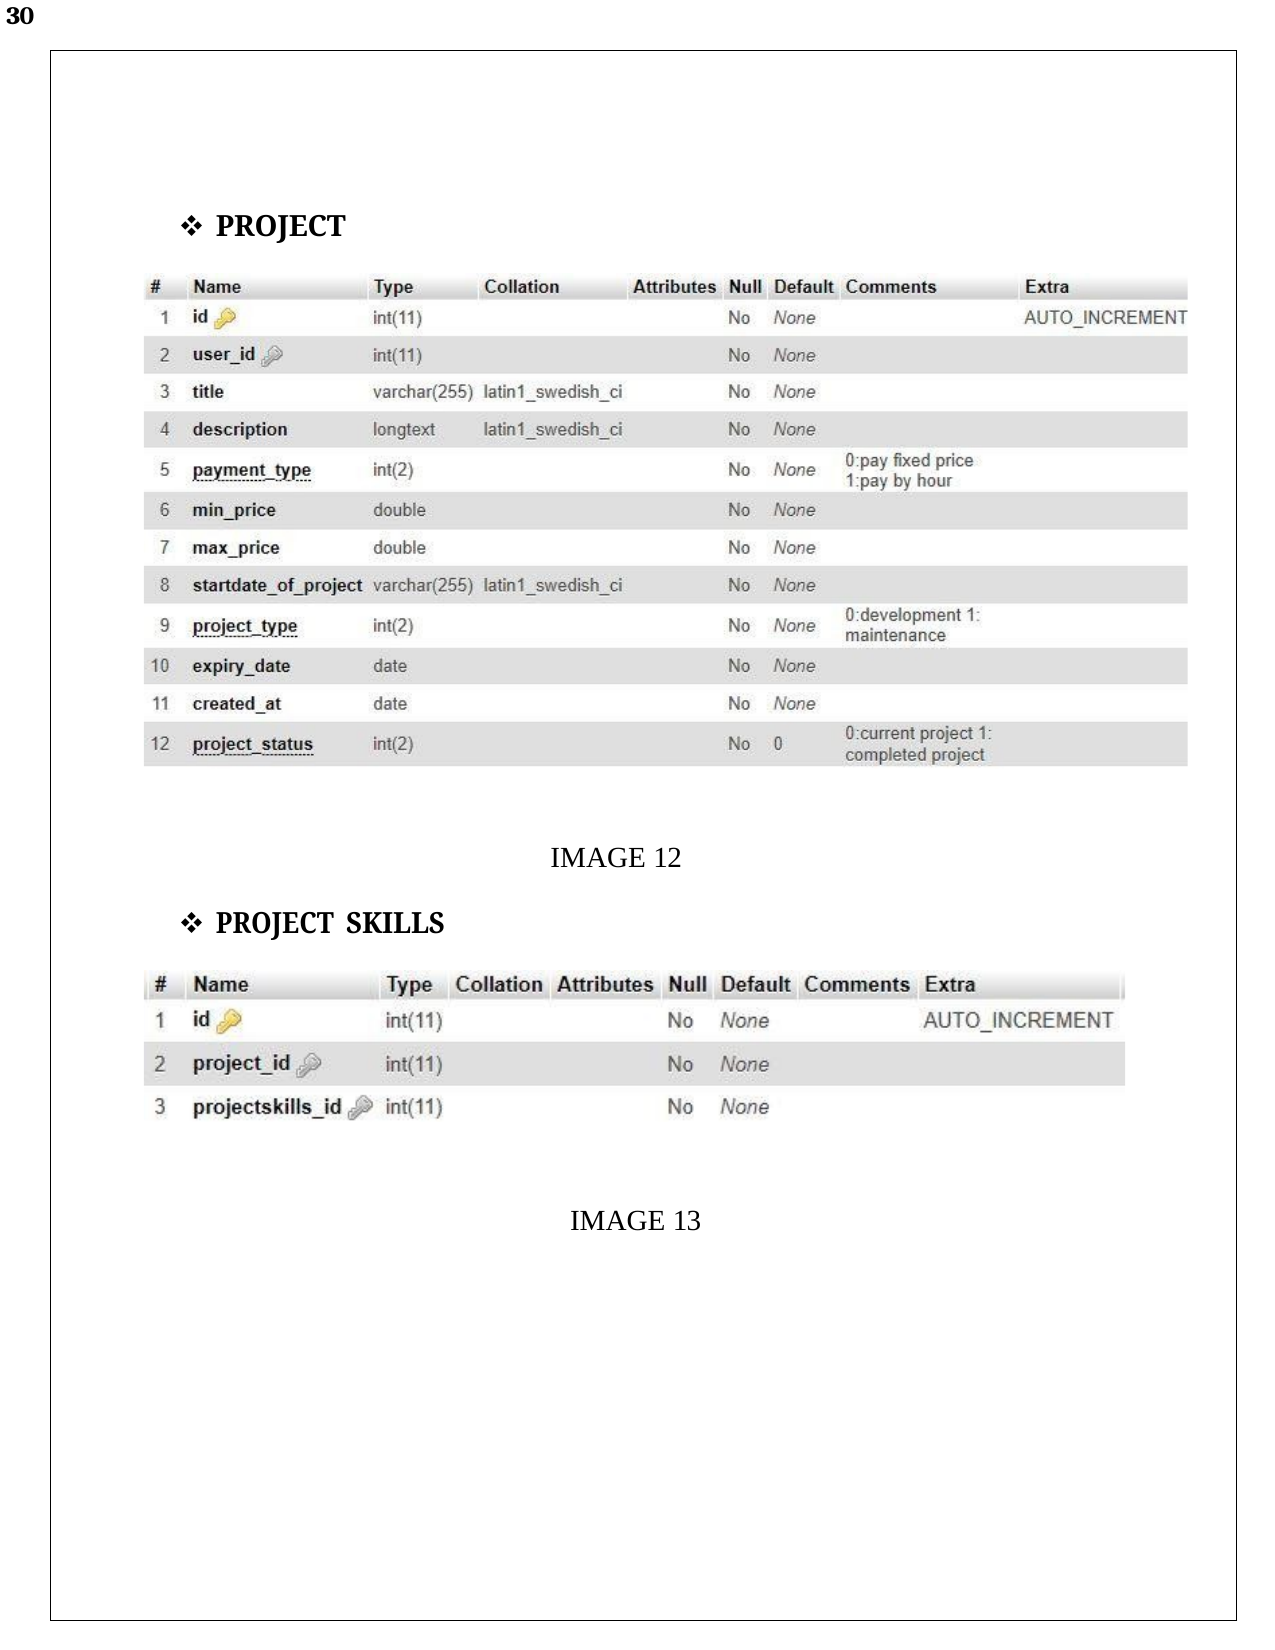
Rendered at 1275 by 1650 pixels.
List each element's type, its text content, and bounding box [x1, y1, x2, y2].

subtitle PROJECT SKILLS [178, 902, 1236, 942]
picture [143, 273, 1188, 769]
subtitle PROJECT [178, 205, 1236, 244]
picture [143, 970, 1125, 1122]
text IMAGE 13 [458, 1203, 814, 1237]
text IMAGE 12 [75, 840, 1157, 874]
